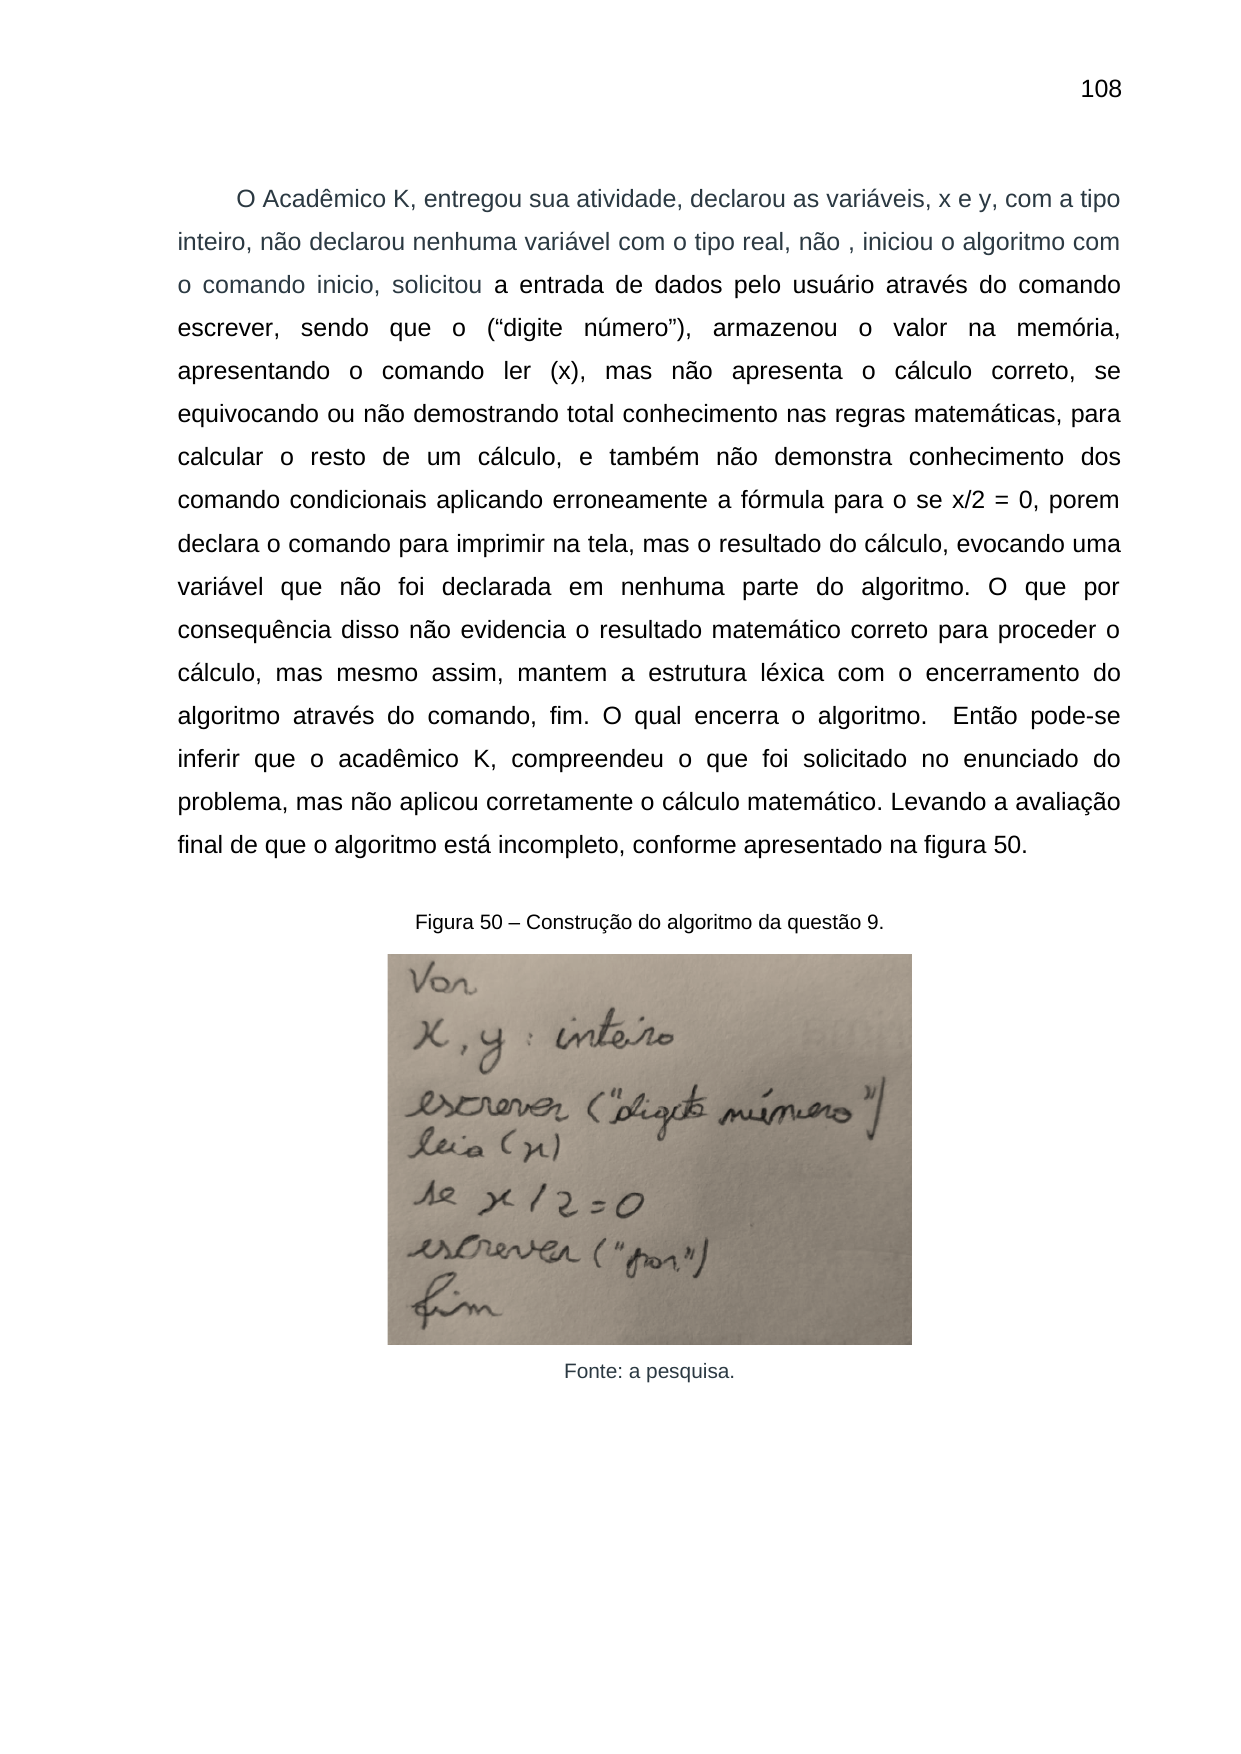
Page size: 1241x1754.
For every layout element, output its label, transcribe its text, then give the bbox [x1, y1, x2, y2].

text O Acadêmico K, entregou sua atividade, declarou as variáveis, x e y, com a tipo inteiro, não declarou nenhuma variável com o tipo real, não , iniciou o algoritmo com o comando inicio, solicitou a entrada de dados pelo usuário através do comando escrever, sendo que o (“digite número”), armazenou o valor na memória, apresentando o comando ler (x), mas não apresenta o cálculo correto, se equivocando ou não demostrando total conhecimento nas regras matemáticas, para calcular o resto de um cálculo, e também não demonstra conhecimento dos comando condicionais aplicando erroneamente a fórmula para o se x/2 = 0, porem declara o comando para imprimir na tela, mas o resultado do cálculo, evocando uma variável que não foi declarada em nenhuma parte do algoritmo. O que por consequência disso não evidencia o resultado matemático correto para proceder o cálculo, mas mesmo assim, mantem a estrutura léxica com o encerramento do algoritmo através do comando, fim. O qual encerra o algoritmo. Então pode-se inferir que o acadêmico K, compreendeu o que foi solicitado no enunciado do problema, mas não aplicou corretamente o cálculo matemático. Levando a avaliação final de que o algoritmo está incompleto, conforme apresentado na figura 50. [177, 184, 1122, 859]
text Figura 50 – Construção do algoritmo da questão 9. [177, 909, 1122, 933]
text Fonte: a pesquisa. [177, 1359, 1122, 1383]
